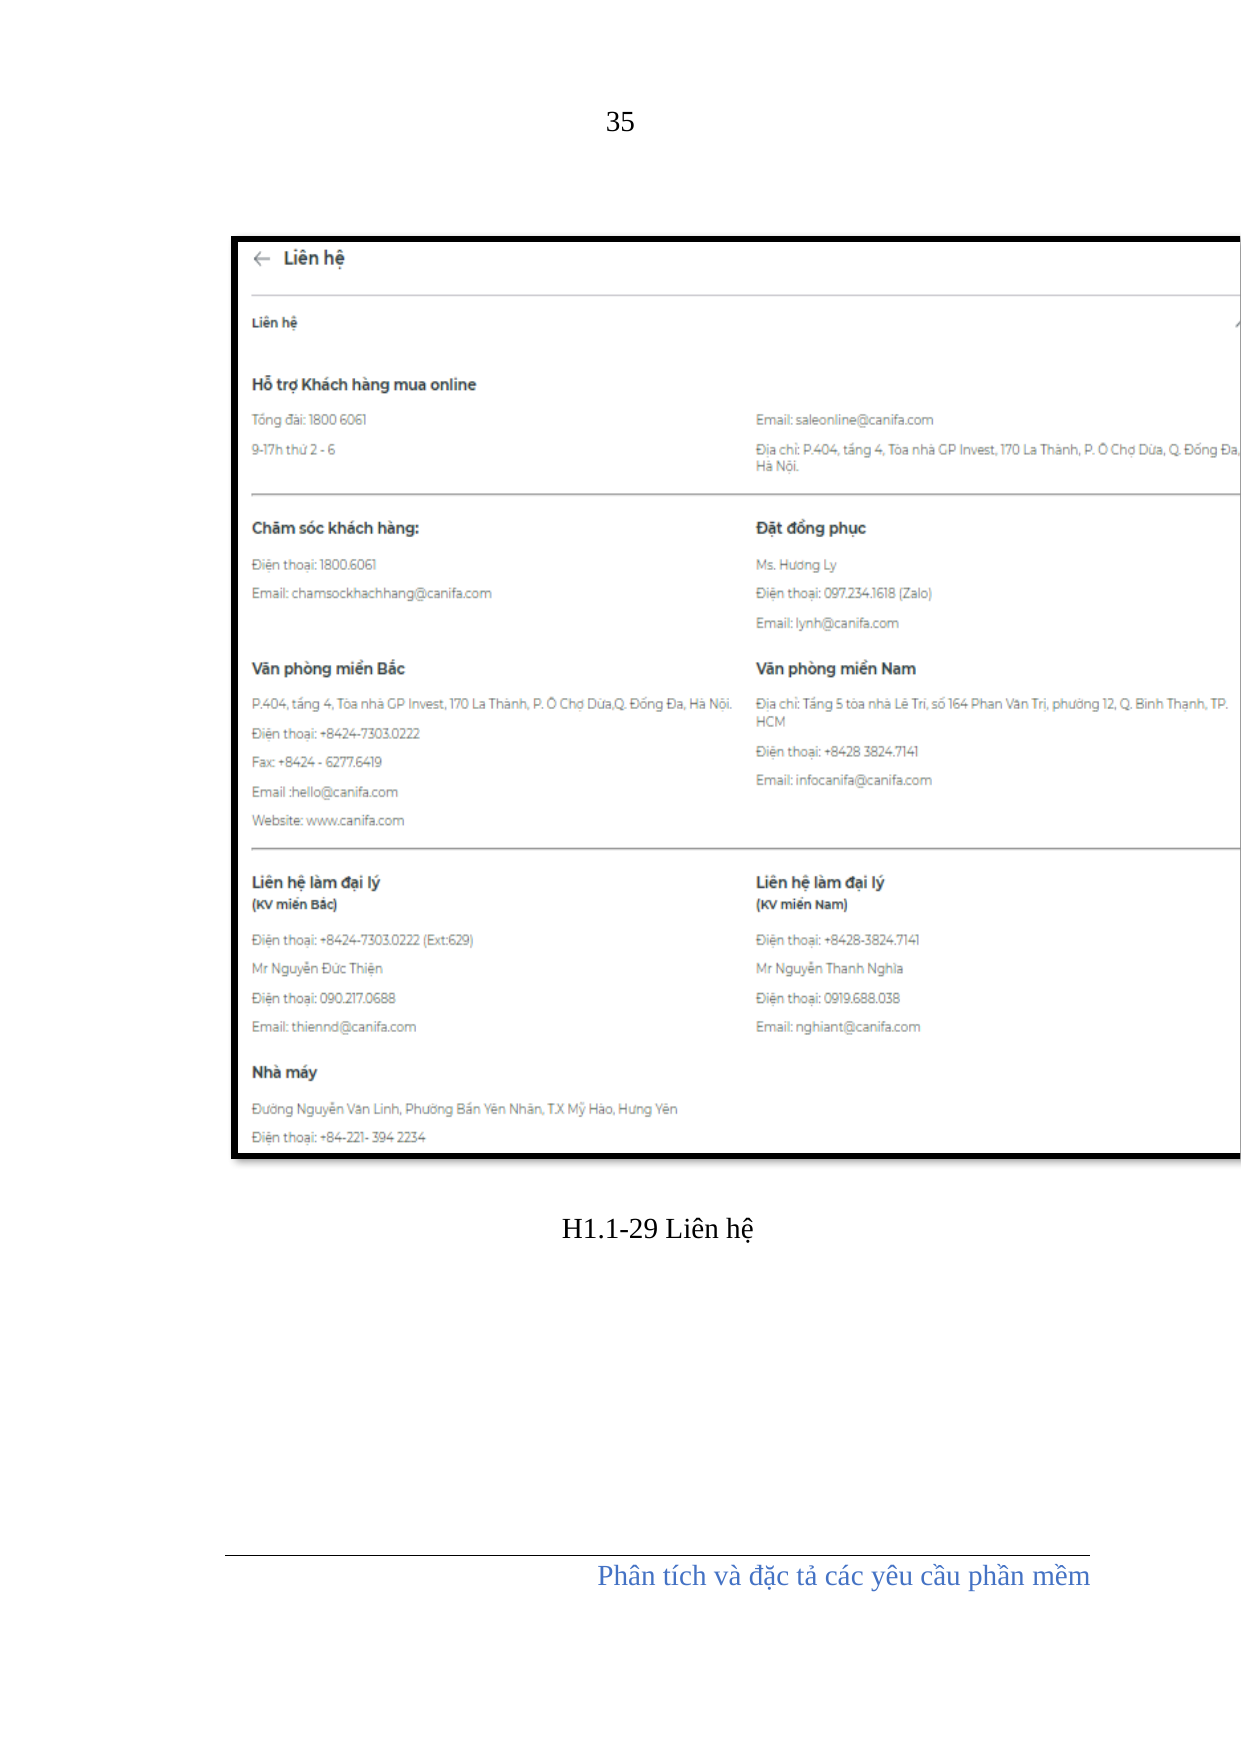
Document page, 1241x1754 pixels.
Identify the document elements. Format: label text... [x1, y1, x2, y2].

picture [238, 242, 1241, 1153]
text H1.1-29 Liên hệ [225, 1211, 1090, 1244]
